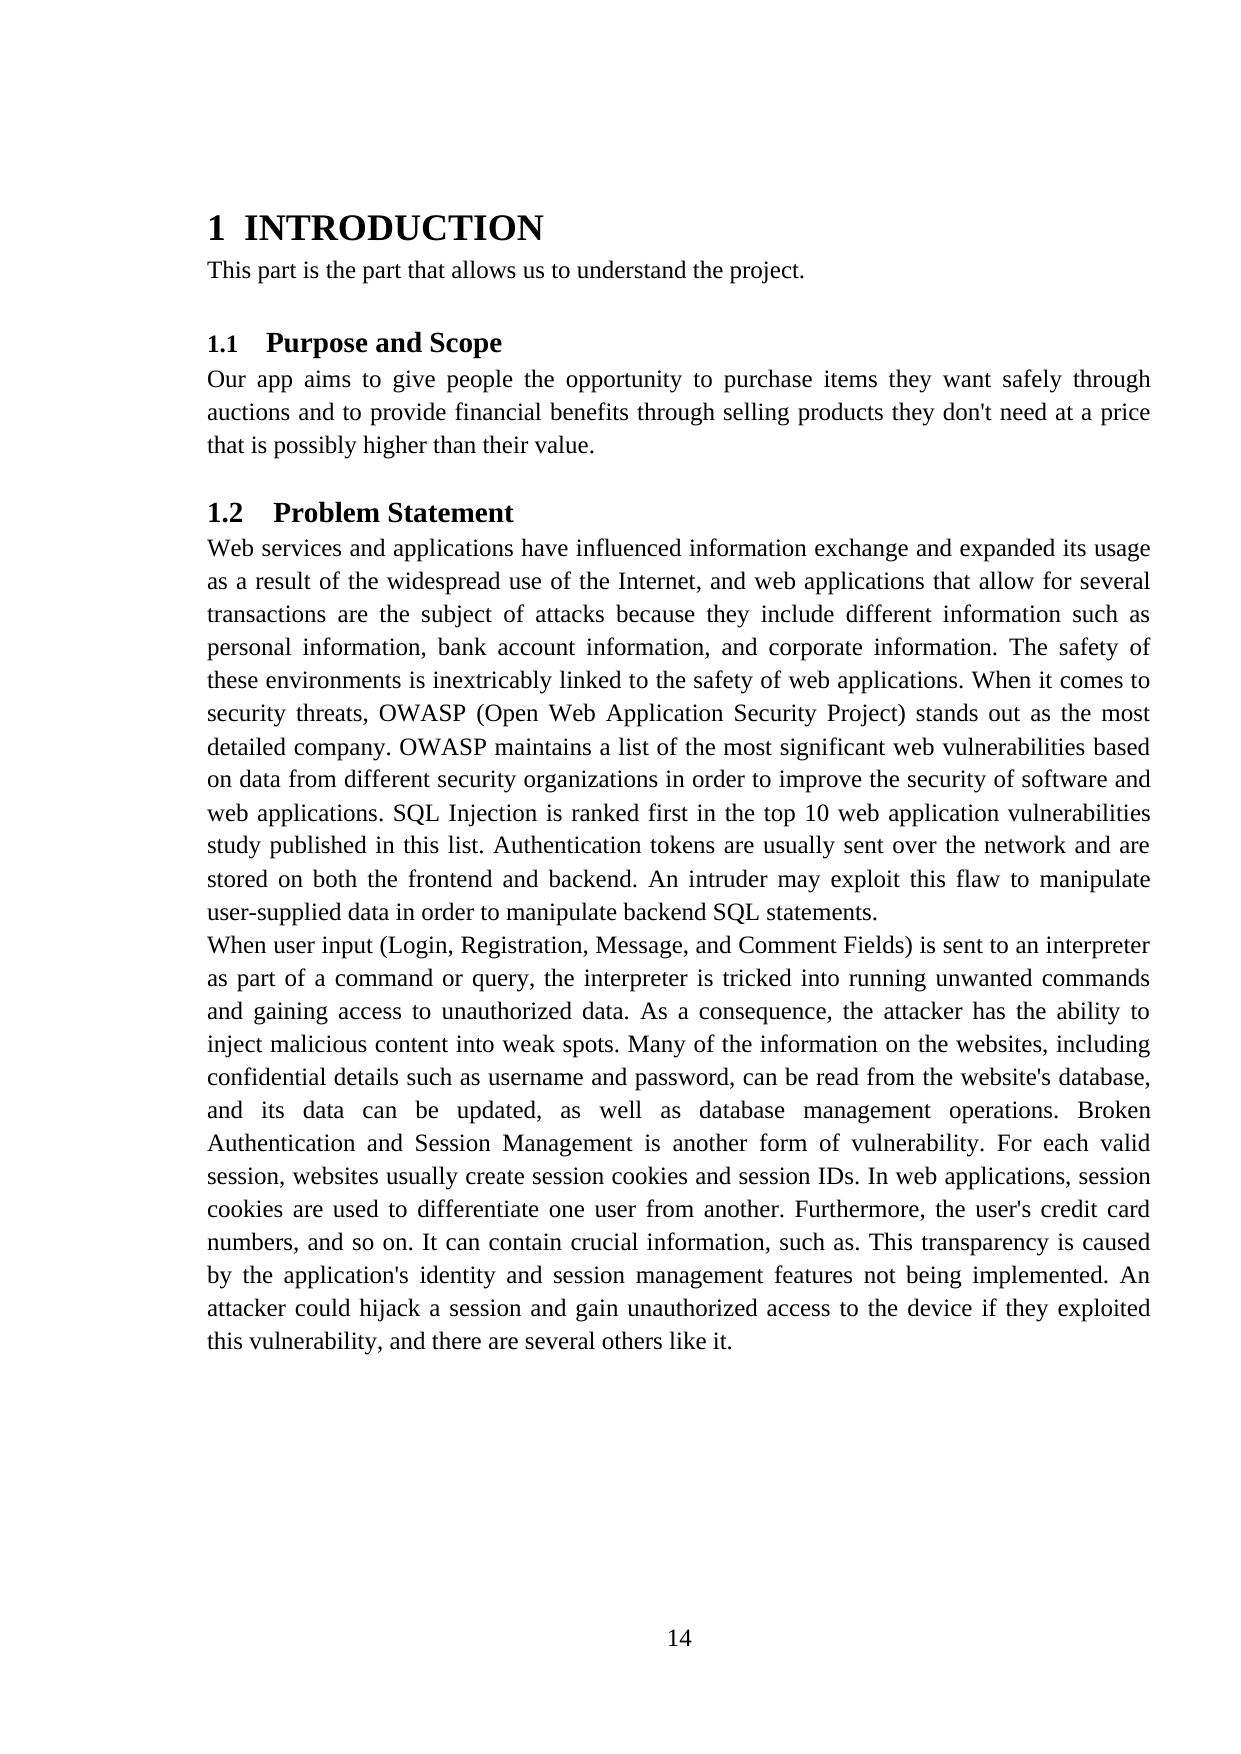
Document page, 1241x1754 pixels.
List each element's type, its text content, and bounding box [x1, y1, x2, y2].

text When user input (Login, Registration, Message, and Comment Fields) is sent to an interpreter as part of a command or query, the interpreter is tricked into running unwanted commands and gaining access to unauthorized data. As a consequence, the attacker has the ability to inject malicious content into weak spots. Many of the information on the websites, including confidential details such as username and password, can be read from the website's database, and its data can be updated, as well as database management operations. Broken Authentication and Session Management is another form of vulnerability. For each valid session, websites usually create session cookies and session IDs. In web applications, session cookies are used to differentiate one user from another. Furthermore, the user's credit card numbers, and so on. It can contain crucial information, such as. This transparency is caused by the application's identity and session management features not being implemented. An attacker could hijack a session and gain unauthorized access to the device if they exploited this vulnerability, and there are several others like it. [207, 930, 1152, 1355]
text Web services and applications have influenced information exchange and expanded its usage as a result of the widespread use of the Internet, and web applications that allow for several transactions are the subject of attacks because they include different information such as personal information, bank account information, and corporate information. The safety of these environments is inextricably linked to the safety of web applications. When it comes to security threats, OWASP (Open Web Application Security Project) stands out as the most detailed company. OWASP maintains a list of the most significant web vulnerabilities based on data from different security organizations in order to improve the security of software and web applications. SQL Injection is ranked first in the top 10 web application vulnerabilities study published in this list. Authentication tokens are usually sent over the network and are stored on both the frontend and backend. An intruder may exploit this flaw to manipulate user-supplied data in order to manipulate backend SQL statements. [207, 533, 1152, 925]
subtitle INTRODUCTION [207, 206, 1152, 249]
list Our app aims to give people the opportunity to purchase items they want safely through auctions and to provide financial benefits through selling products they don't need at a price that is possibly higher than their value. [207, 364, 1152, 459]
subtitle Purpose and Scope [207, 326, 1152, 359]
text This part is the part that allows us to understand the project. [207, 255, 1152, 284]
subtitle Problem Statement [207, 495, 1152, 528]
